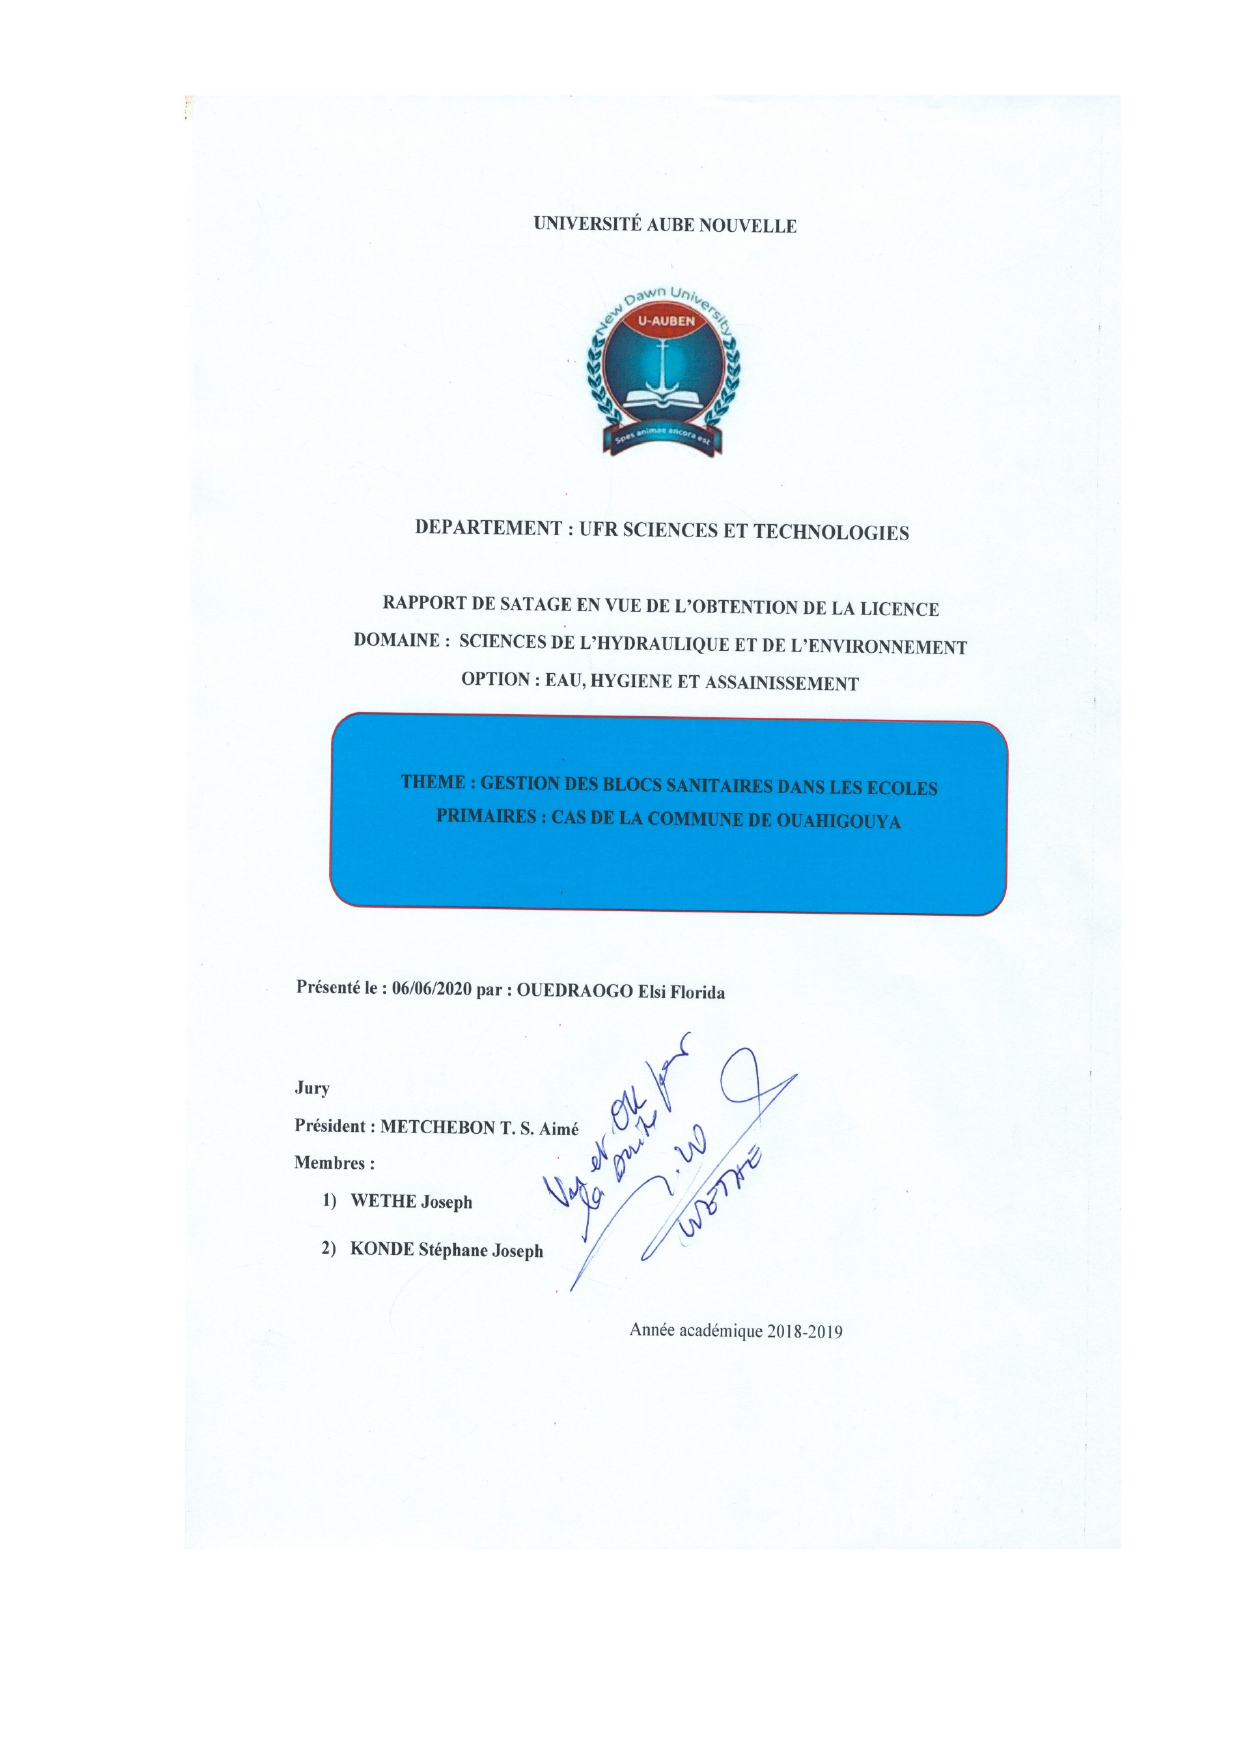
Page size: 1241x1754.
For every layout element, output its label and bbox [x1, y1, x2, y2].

picture [176, 89, 1122, 1549]
